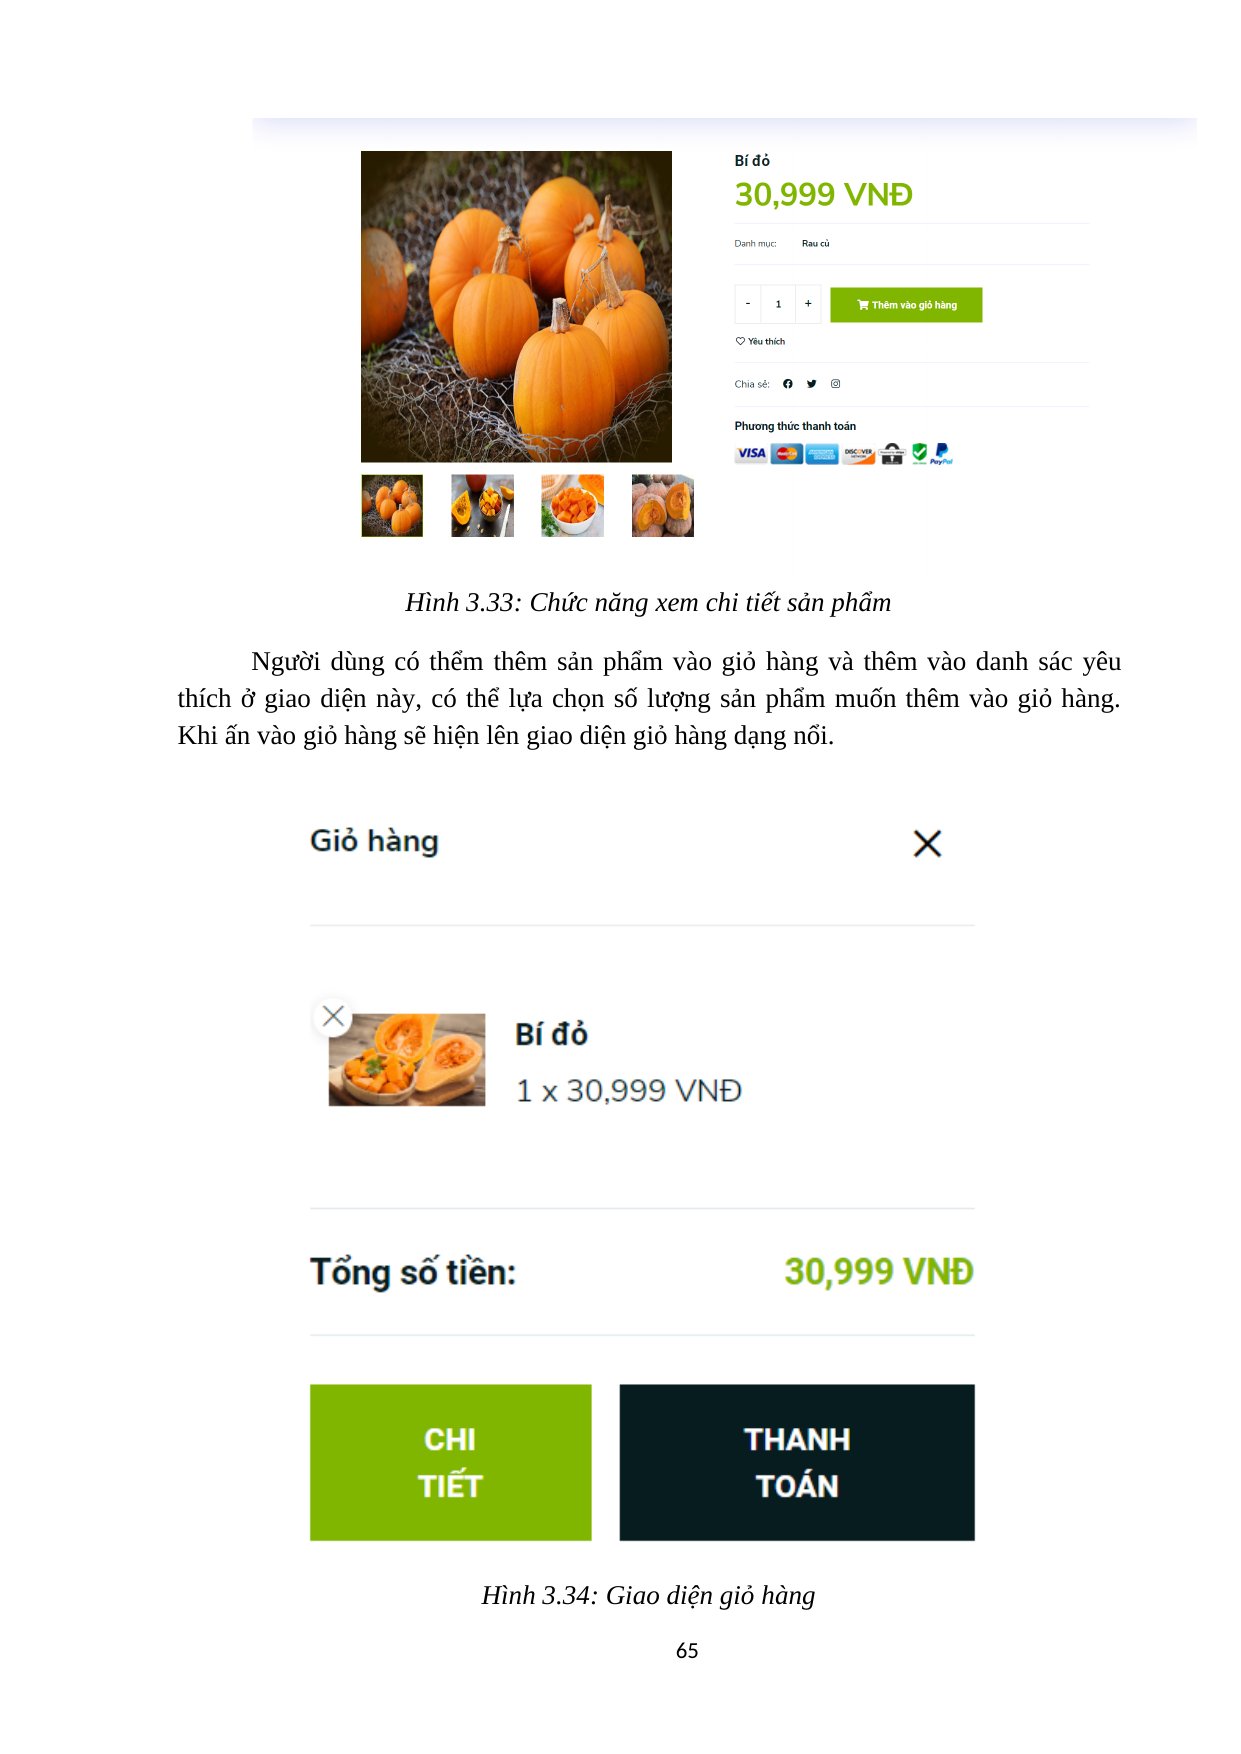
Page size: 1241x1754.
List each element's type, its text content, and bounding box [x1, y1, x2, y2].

picture [252, 118, 1198, 581]
text Hình 3.33: Chức năng xem chi tiết sản phẩm [177, 586, 1122, 618]
text Người dùng có thểm thêm sản phẩm vào giỏ hàng và thêm vào danh sác yêu thích ở giao diện này, có thể lựa chọn số lượng sản phẩm muốn thêm vào giỏ hàng. Khi ấn vào giỏ hàng sẽ hiện lên giao diện giỏ hàng dạng nổi. [177, 644, 1122, 750]
picture [251, 756, 1033, 1574]
text Hình 3.34: Giao diện giỏ hàng [177, 1579, 1122, 1610]
